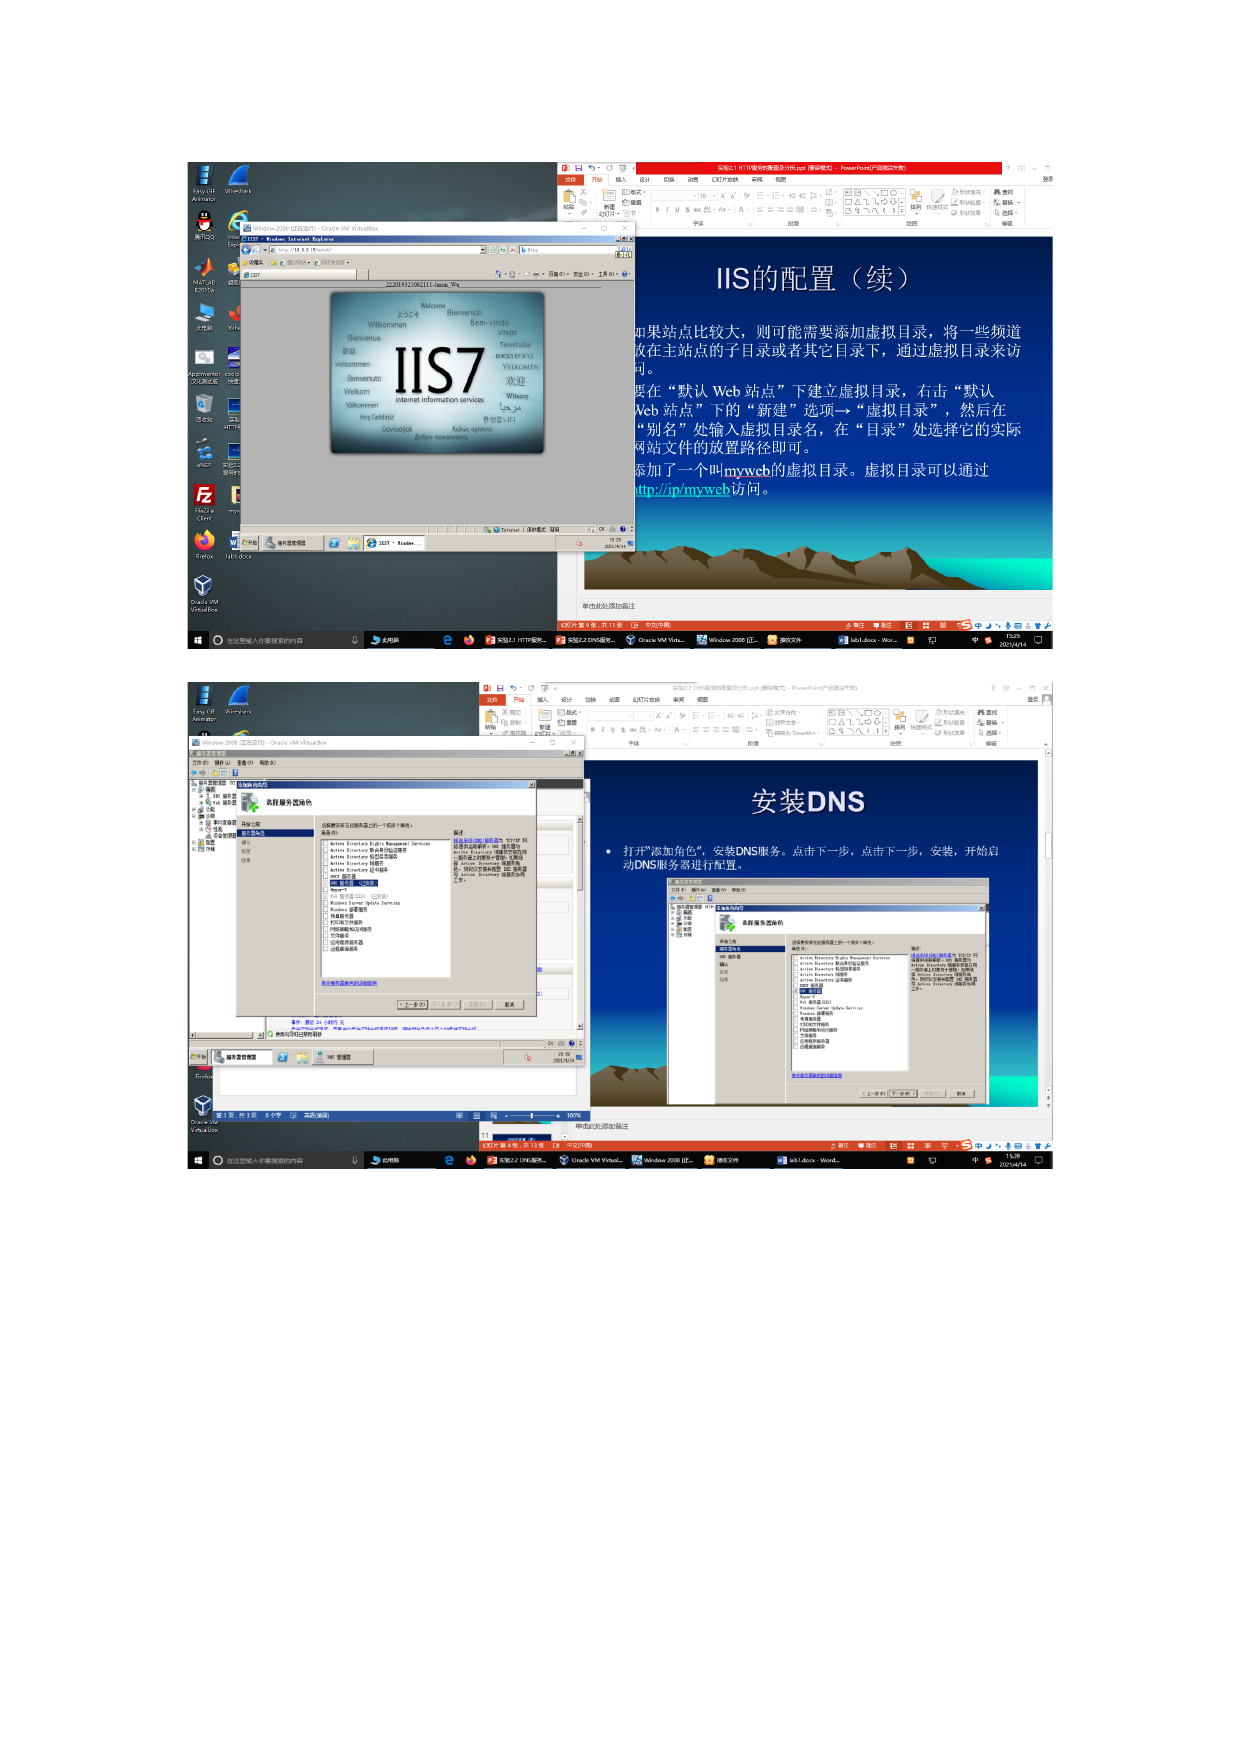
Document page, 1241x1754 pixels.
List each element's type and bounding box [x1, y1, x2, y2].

picture [187, 162, 1053, 649]
picture [187, 682, 1053, 1169]
